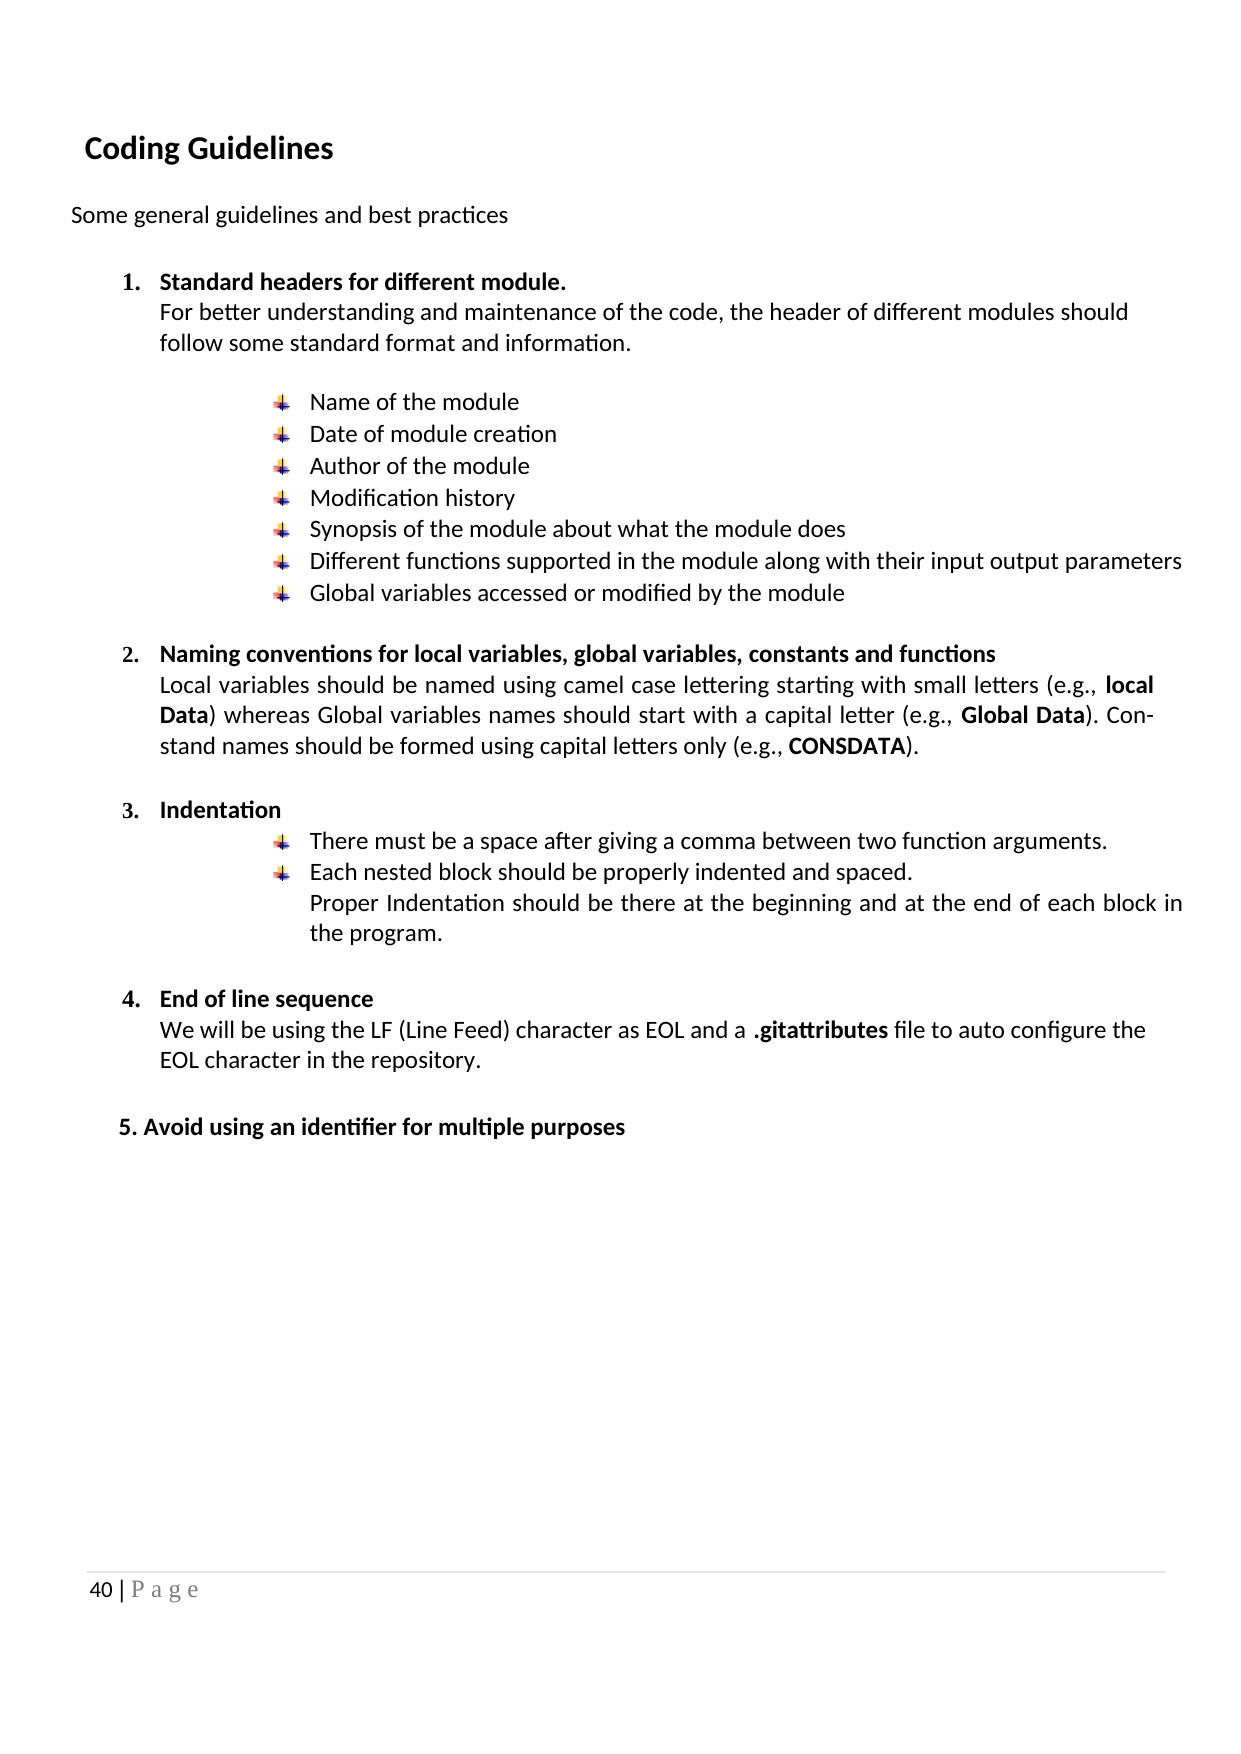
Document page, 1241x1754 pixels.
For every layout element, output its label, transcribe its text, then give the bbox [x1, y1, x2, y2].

text Local variables should be named using camel case lettering starting with small letters (e.g., local Data) whereas Global variables names should start with a capital letter (e.g., Global Data). Con- stand names should be formed using capital letters only (e.g., CONSDATA). [159, 669, 1154, 761]
text For better understanding and maintenance of the code, the header of different modules should follow some standard format and information. [159, 296, 1186, 357]
list There must be a space after giving a comma between two function arguments. [272, 824, 1186, 856]
picture [273, 489, 290, 506]
picture [273, 457, 290, 475]
list Each nested block should be properly indented and spaced. [272, 856, 1186, 887]
text Proper Indentation should be there at the beginning and at the end of each block in the program. [309, 887, 1186, 948]
picture [273, 833, 290, 850]
picture [273, 425, 290, 443]
subtitle Naming conventions for local variables, global variables, constants and functions [122, 638, 1186, 669]
subtitle 5. Avoid using an identifier for multiple purposes [71, 1111, 1186, 1141]
picture [273, 393, 290, 411]
subtitle Standard headers for different module. [122, 266, 1186, 296]
list Modification history [272, 481, 1186, 512]
picture [273, 521, 290, 538]
list Name of the module [272, 385, 1186, 417]
list Date of module creation [272, 417, 1186, 448]
subtitle Indentation [122, 794, 1186, 824]
list Global variables accessed or modified by the module [272, 576, 1186, 608]
picture [273, 584, 290, 602]
subtitle Coding Guidelines [84, 127, 1186, 168]
picture [273, 864, 290, 881]
text We will be using the LF (Line Feed) character as EOL and a .gitattributes file to auto configure the EOL character in the repository. [159, 1014, 1147, 1075]
list Different functions supported in the module along with their input output parameters [272, 544, 1186, 576]
list Author of the module [272, 449, 1186, 481]
text Some general guidelines and best practices [71, 199, 1186, 230]
subtitle End of line sequence [122, 984, 1186, 1014]
picture [273, 553, 290, 570]
list Synopsis of the module about what the module does [272, 512, 1186, 544]
